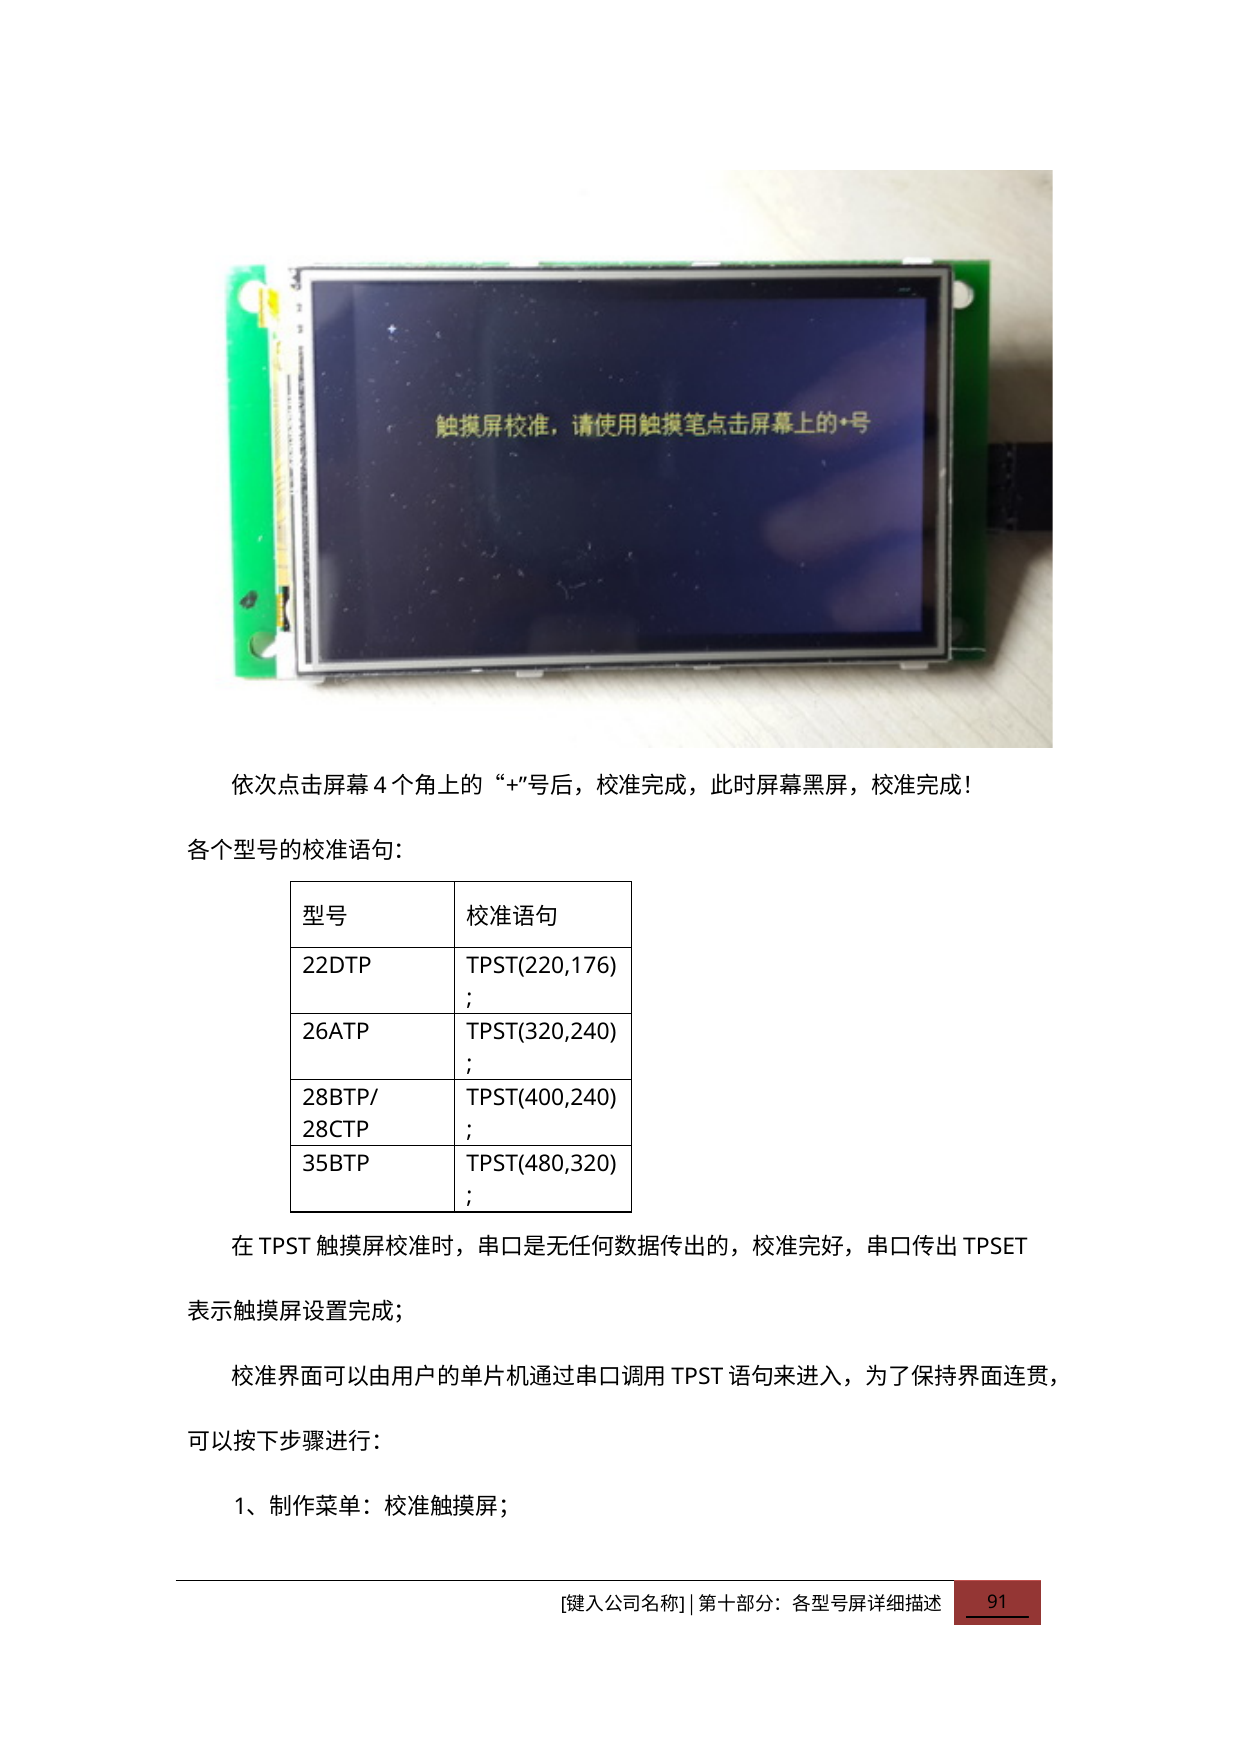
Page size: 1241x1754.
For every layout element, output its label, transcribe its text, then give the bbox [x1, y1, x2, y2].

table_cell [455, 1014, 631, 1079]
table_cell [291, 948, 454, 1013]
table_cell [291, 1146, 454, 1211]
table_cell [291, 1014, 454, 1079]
text 校准界面可以由用户的单片机通过串口调用TPST语句来进入，为了保持界面连贯，可以按下步骤进行： [187, 1342, 1053, 1472]
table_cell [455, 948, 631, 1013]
picture [187, 170, 1053, 748]
text 在TPST 触摸屏校准时，串口是无任何数据传出的，校准完好，串口传出TPSET表示触摸屏设置完成； [187, 1212, 1053, 1342]
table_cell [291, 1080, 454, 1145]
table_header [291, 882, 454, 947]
text 1、制作菜单：校准触摸屏； [233, 1472, 1053, 1537]
text 依次点击屏幕4个角上的“+”号后，校准完成，此时屏幕黑屏，校准完成！ [187, 751, 1053, 816]
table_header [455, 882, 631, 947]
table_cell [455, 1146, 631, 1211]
text 各个型号的校准语句： [187, 816, 1053, 881]
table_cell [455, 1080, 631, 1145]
